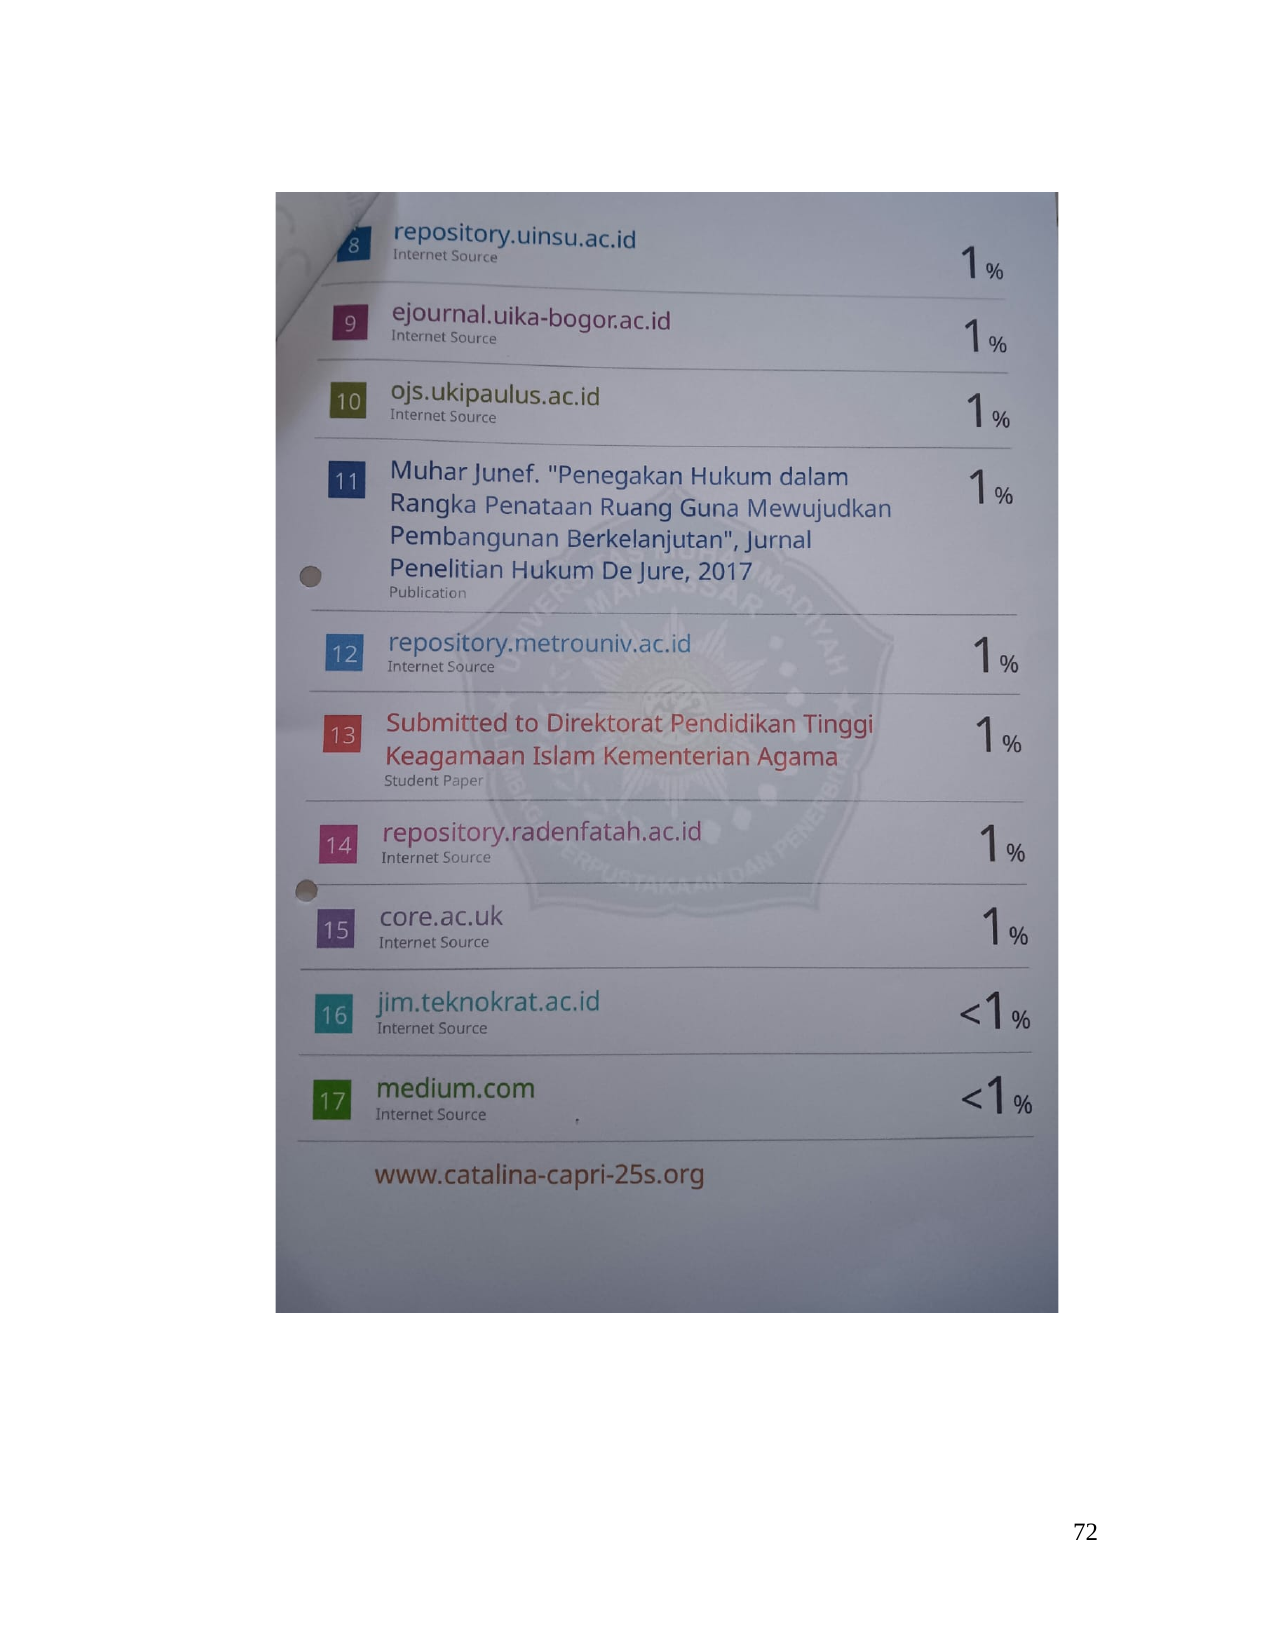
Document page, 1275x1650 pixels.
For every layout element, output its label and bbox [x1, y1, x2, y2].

picture [275, 192, 1059, 1313]
